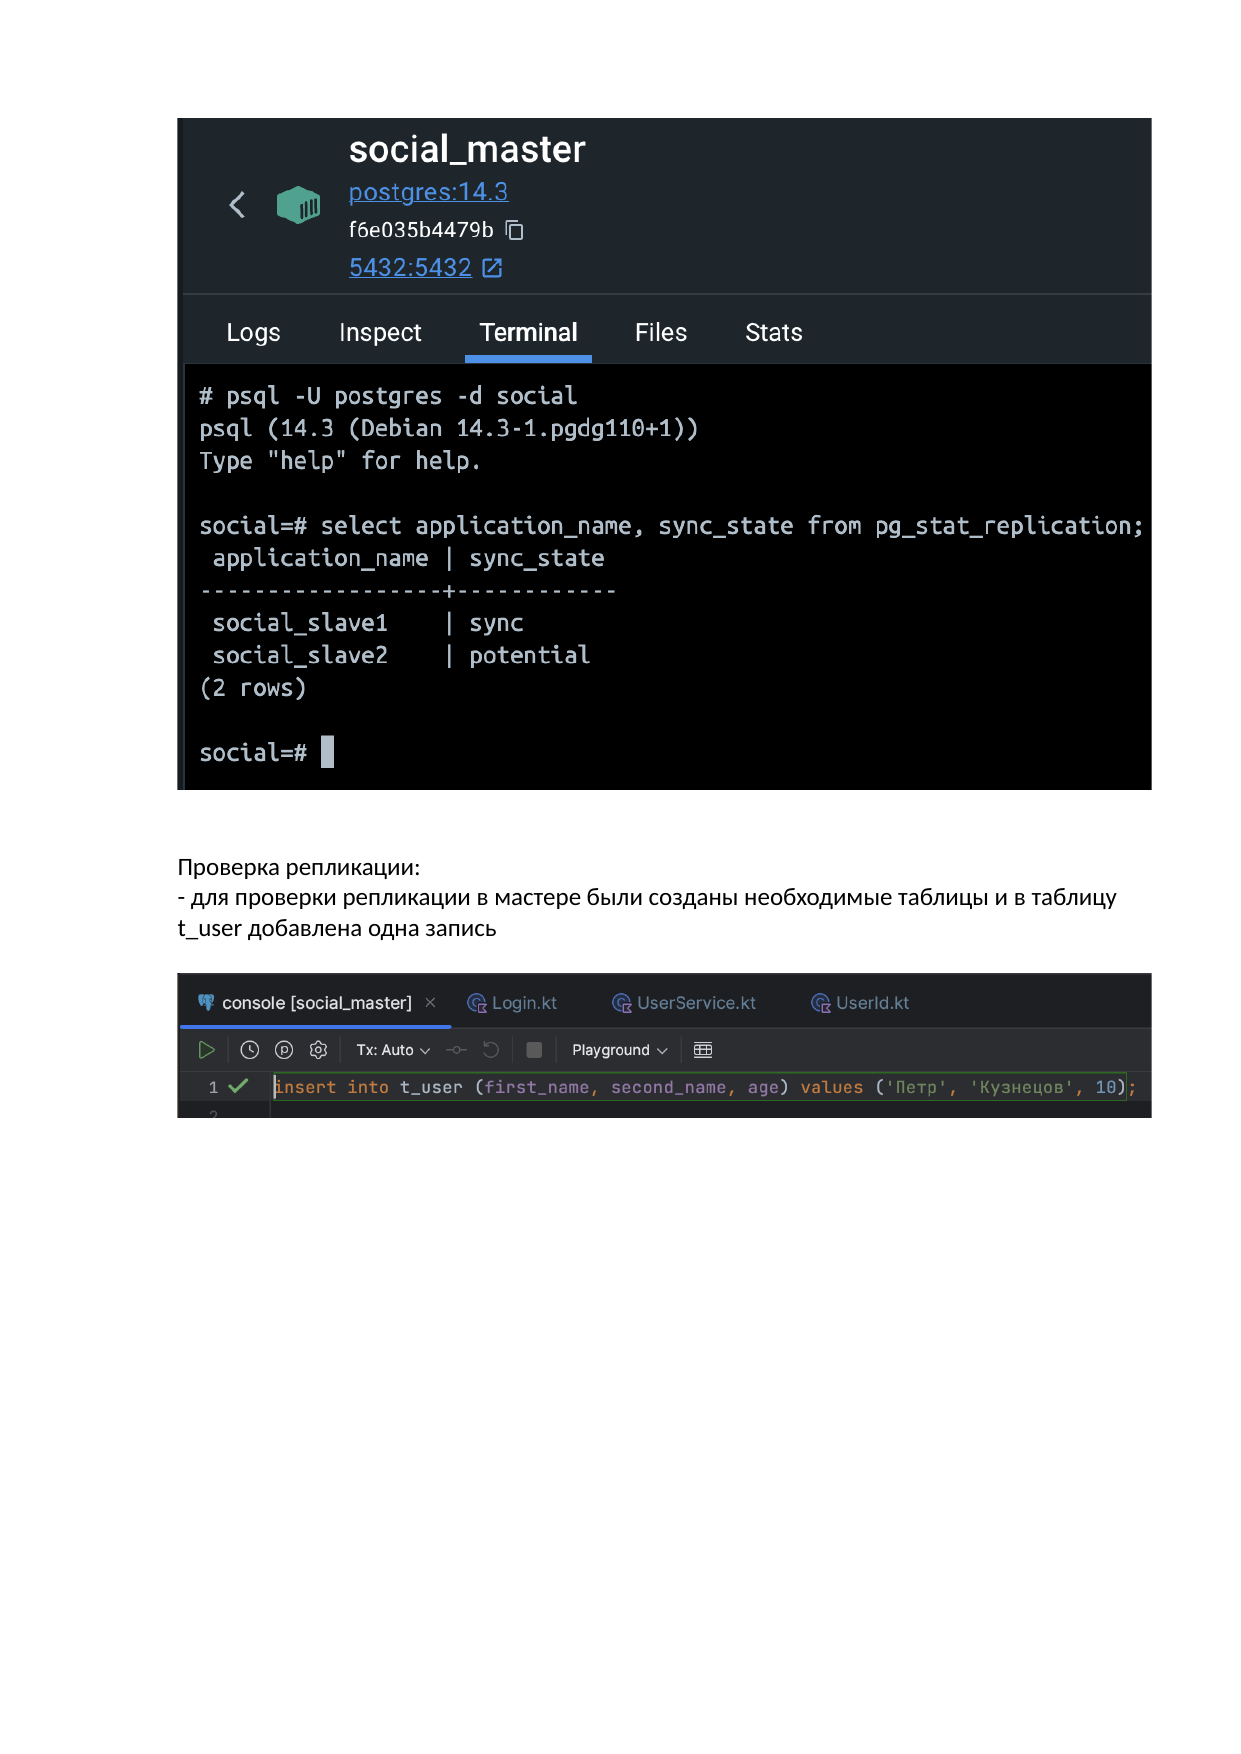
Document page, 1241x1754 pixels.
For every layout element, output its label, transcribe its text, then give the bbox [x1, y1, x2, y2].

picture [177, 118, 1152, 790]
picture [177, 973, 1152, 1118]
text Проверка репликации: [177, 851, 1152, 882]
text - для проверки репликации в мастере были созданы необходимые таблицы и в таблицу t_user добавлена одна запись [177, 882, 1152, 943]
